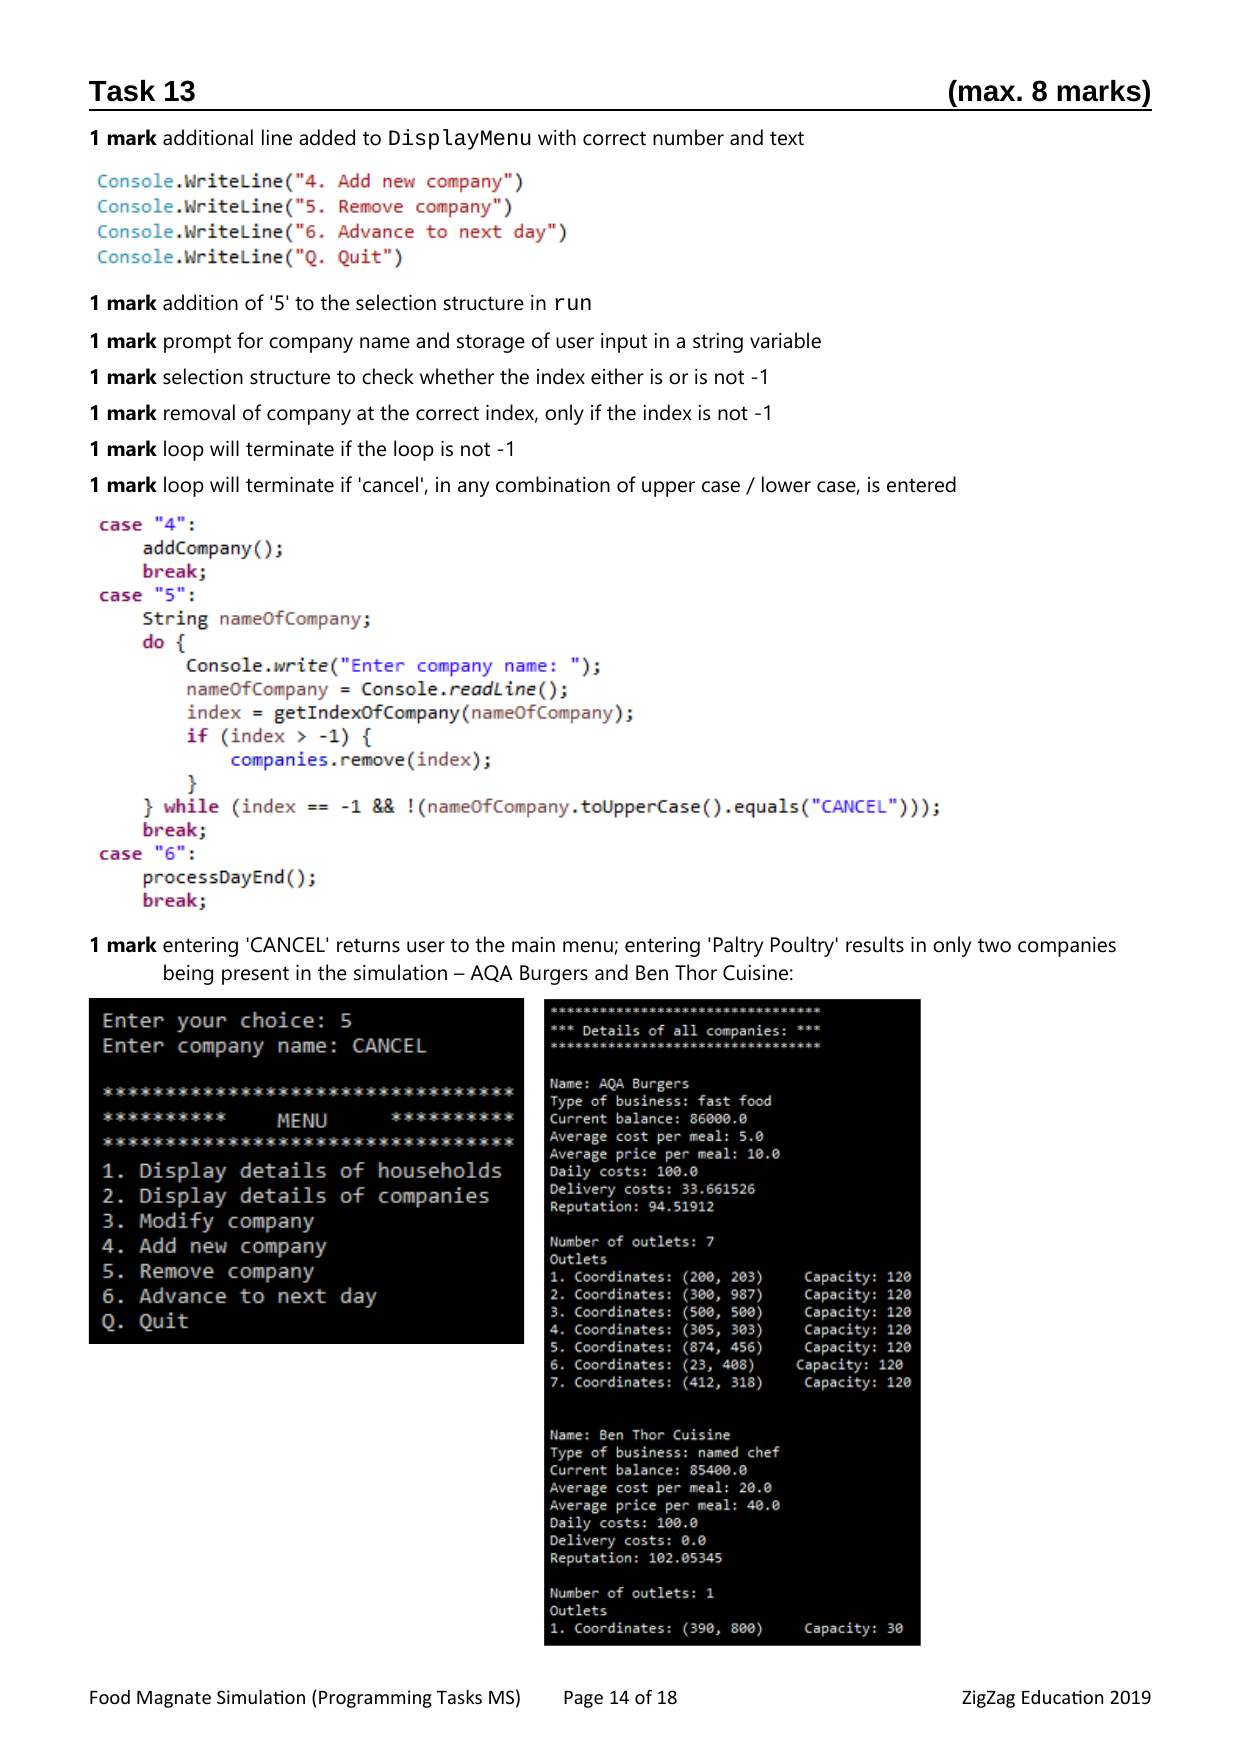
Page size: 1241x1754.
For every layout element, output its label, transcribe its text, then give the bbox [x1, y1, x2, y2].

text 1 mark prompt for company name and storage of user input in a string variable [89, 326, 1152, 353]
subtitle Task 13 (max. 8 marks) [89, 74, 1152, 109]
picture [543, 998, 922, 1647]
picture [88, 510, 950, 918]
picture [88, 164, 578, 276]
text 1 mark entering 'CANCEL' returns user to the main menu; entering 'Paltry Poultry' results in only two companies being present in the simulation – AQA Burgers and Ben Thor Cuisine: [89, 930, 1152, 986]
text 1 mark loop will terminate if the loop is not -1 [89, 434, 1152, 461]
text 1 mark additional line added to DisplayMenu with correct number and text [89, 123, 1152, 152]
picture [88, 998, 525, 1344]
text 1 mark addition of '5' to the selection structure in run [89, 288, 1152, 317]
text 1 mark selection structure to check whether the index either is or is not -1 [89, 362, 1152, 389]
text 1 mark loop will terminate if 'cancel', in any combination of upper case / lower case, is entered [89, 470, 1152, 497]
text 1 mark removal of company at the correct index, only if the index is not -1 [89, 398, 1152, 425]
